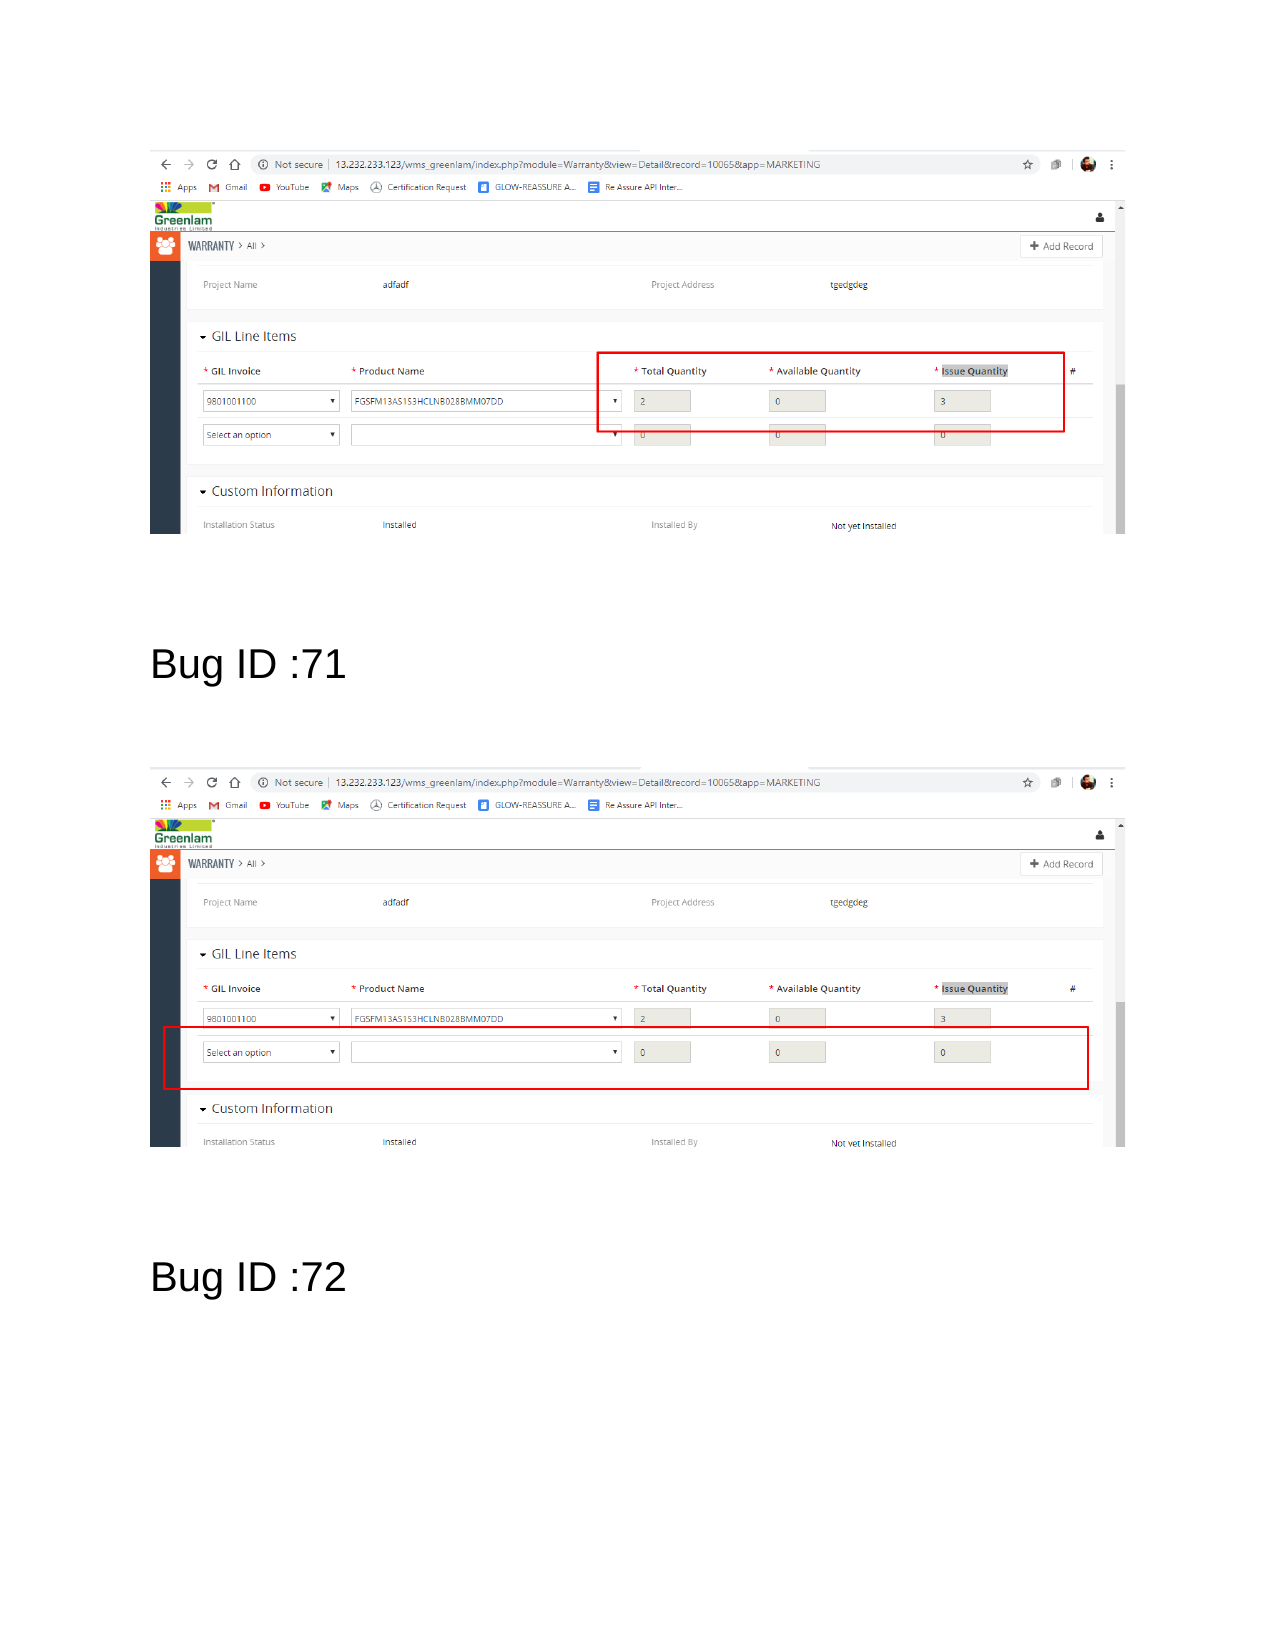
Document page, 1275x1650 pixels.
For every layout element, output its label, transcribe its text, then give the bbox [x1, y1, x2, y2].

picture [150, 767, 1125, 1147]
subtitle Bug ID :71 [150, 639, 1125, 687]
picture [150, 150, 1125, 534]
subtitle Bug ID :72 [150, 1253, 1125, 1301]
